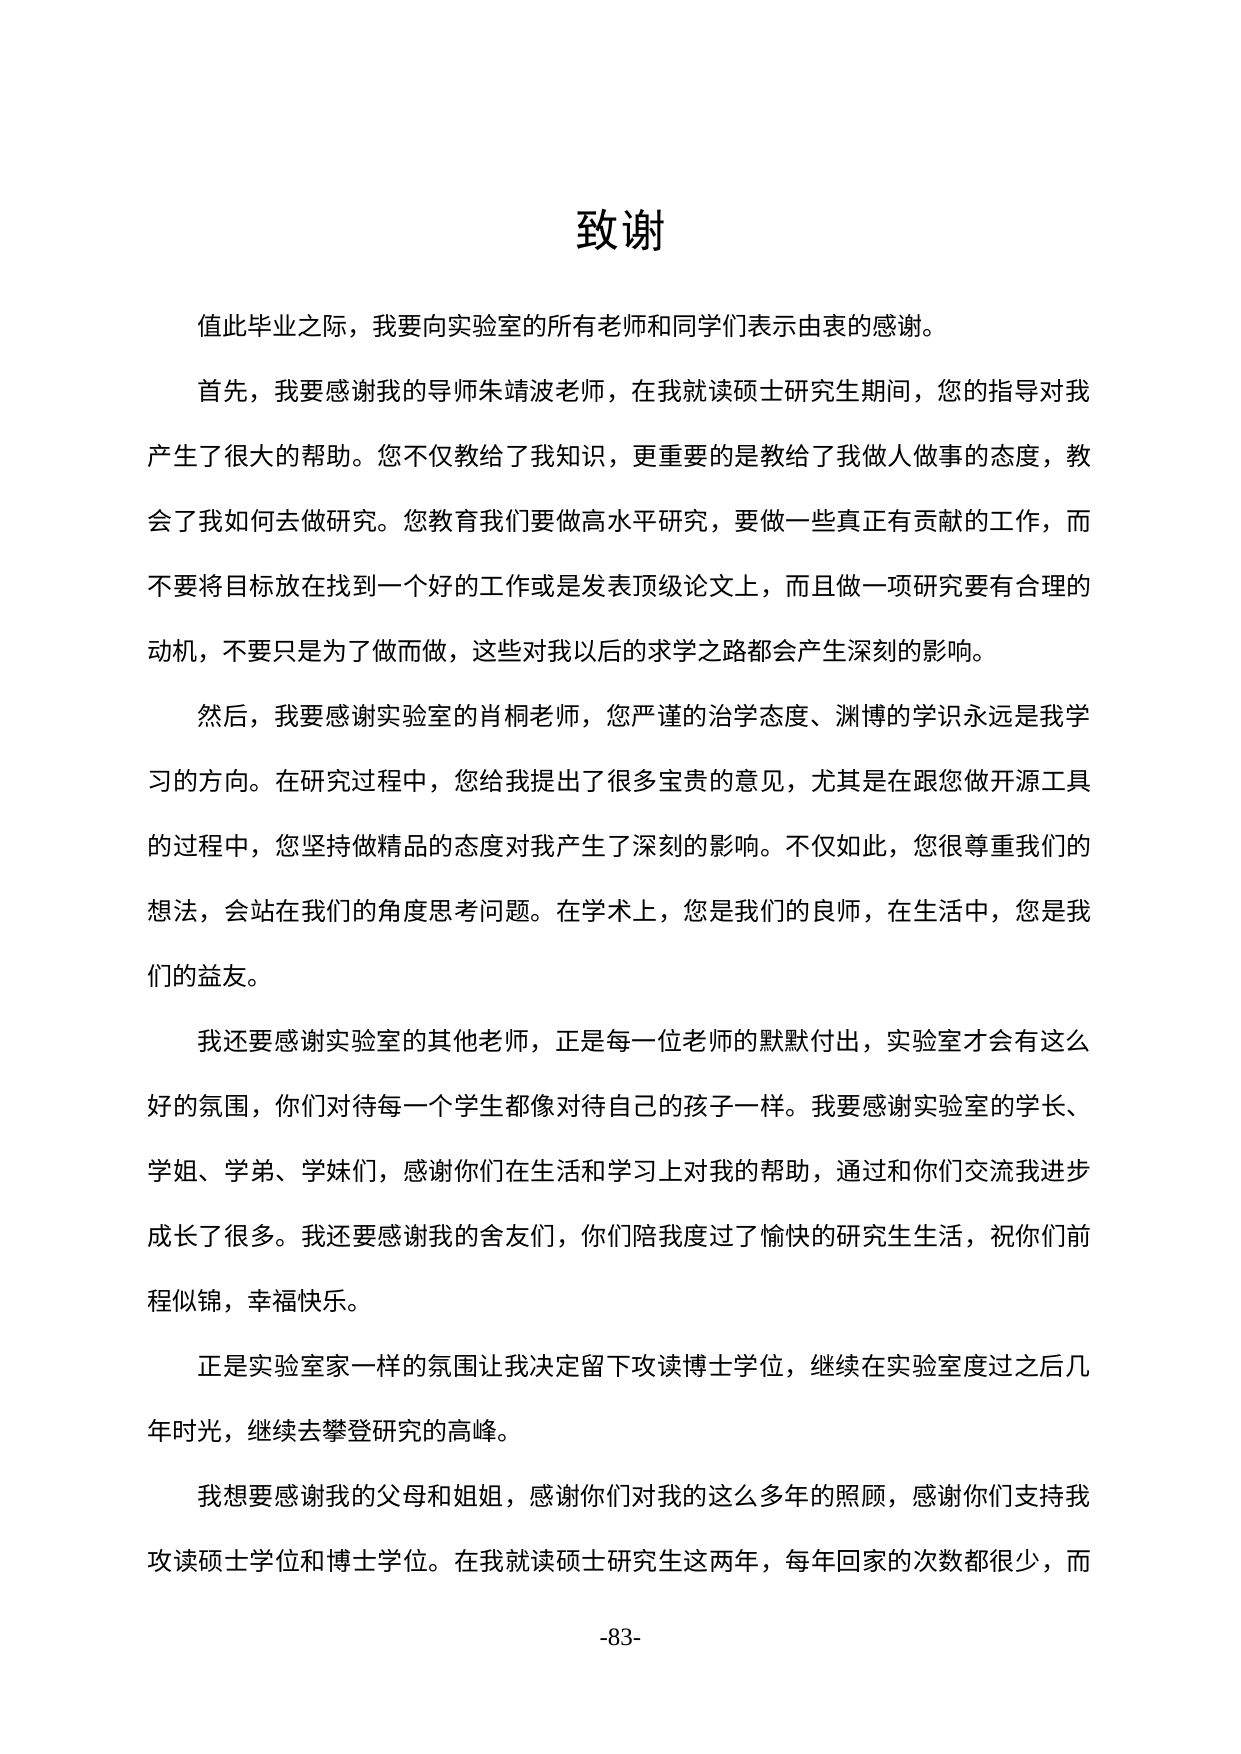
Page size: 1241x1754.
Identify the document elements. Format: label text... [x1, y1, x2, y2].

text 致谢 [148, 194, 1092, 259]
text 首先，我要感谢我的导师朱靖波老师，在我就读硕士研究生期间，您的指导对我产生了很大的帮助。您不仅教给了我知识，更重要的是教给了我做人做事的态度，教会了我如何去做研究。您教育我们要做高水平研究，要做一些真正有贡献的工作，而不要将目标放在找到一个好的工作或是发表顶级论文上，而且做一项研究要有合理的动机，不要只是为了做而做，这些对我以后的求学之路都会产生深刻的影响。 [148, 357, 1092, 682]
text 我还要感谢实验室的其他老师，正是每一位老师的默默付出，实验室才会有这么好的氛围，你们对待每一个学生都像对待自己的孩子一样。我要感谢实验室的学长、学姐、学弟、学妹们，感谢你们在生活和学习上对我的帮助，通过和你们交流我进步成长了很多。我还要感谢我的舍友们，你们陪我度过了愉快的研究生生活，祝你们前程似锦，幸福快乐。 [148, 1007, 1092, 1332]
text 值此毕业之际，我要向实验室的所有老师和同学们表示由衷的感谢。 [148, 292, 1092, 357]
text 正是实验室家一样的氛围让我决定留下攻读博士学位，继续在实验室度过之后几年时光，继续去攀登研究的高峰。 [148, 1332, 1092, 1462]
text 然后，我要感谢实验室的肖桐老师，您严谨的治学态度、渊博的学识永远是我学习的方向。在研究过程中，您给我提出了很多宝贵的意见，尤其是在跟您做开源工具的过程中，您坚持做精品的态度对我产生了深刻的影响。不仅如此，您很尊重我们的想法，会站在我们的角度思考问题。在学术上，您是我们的良师，在生活中，您是我们的益友。 [148, 682, 1092, 1007]
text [148, 1462, 1092, 1592]
